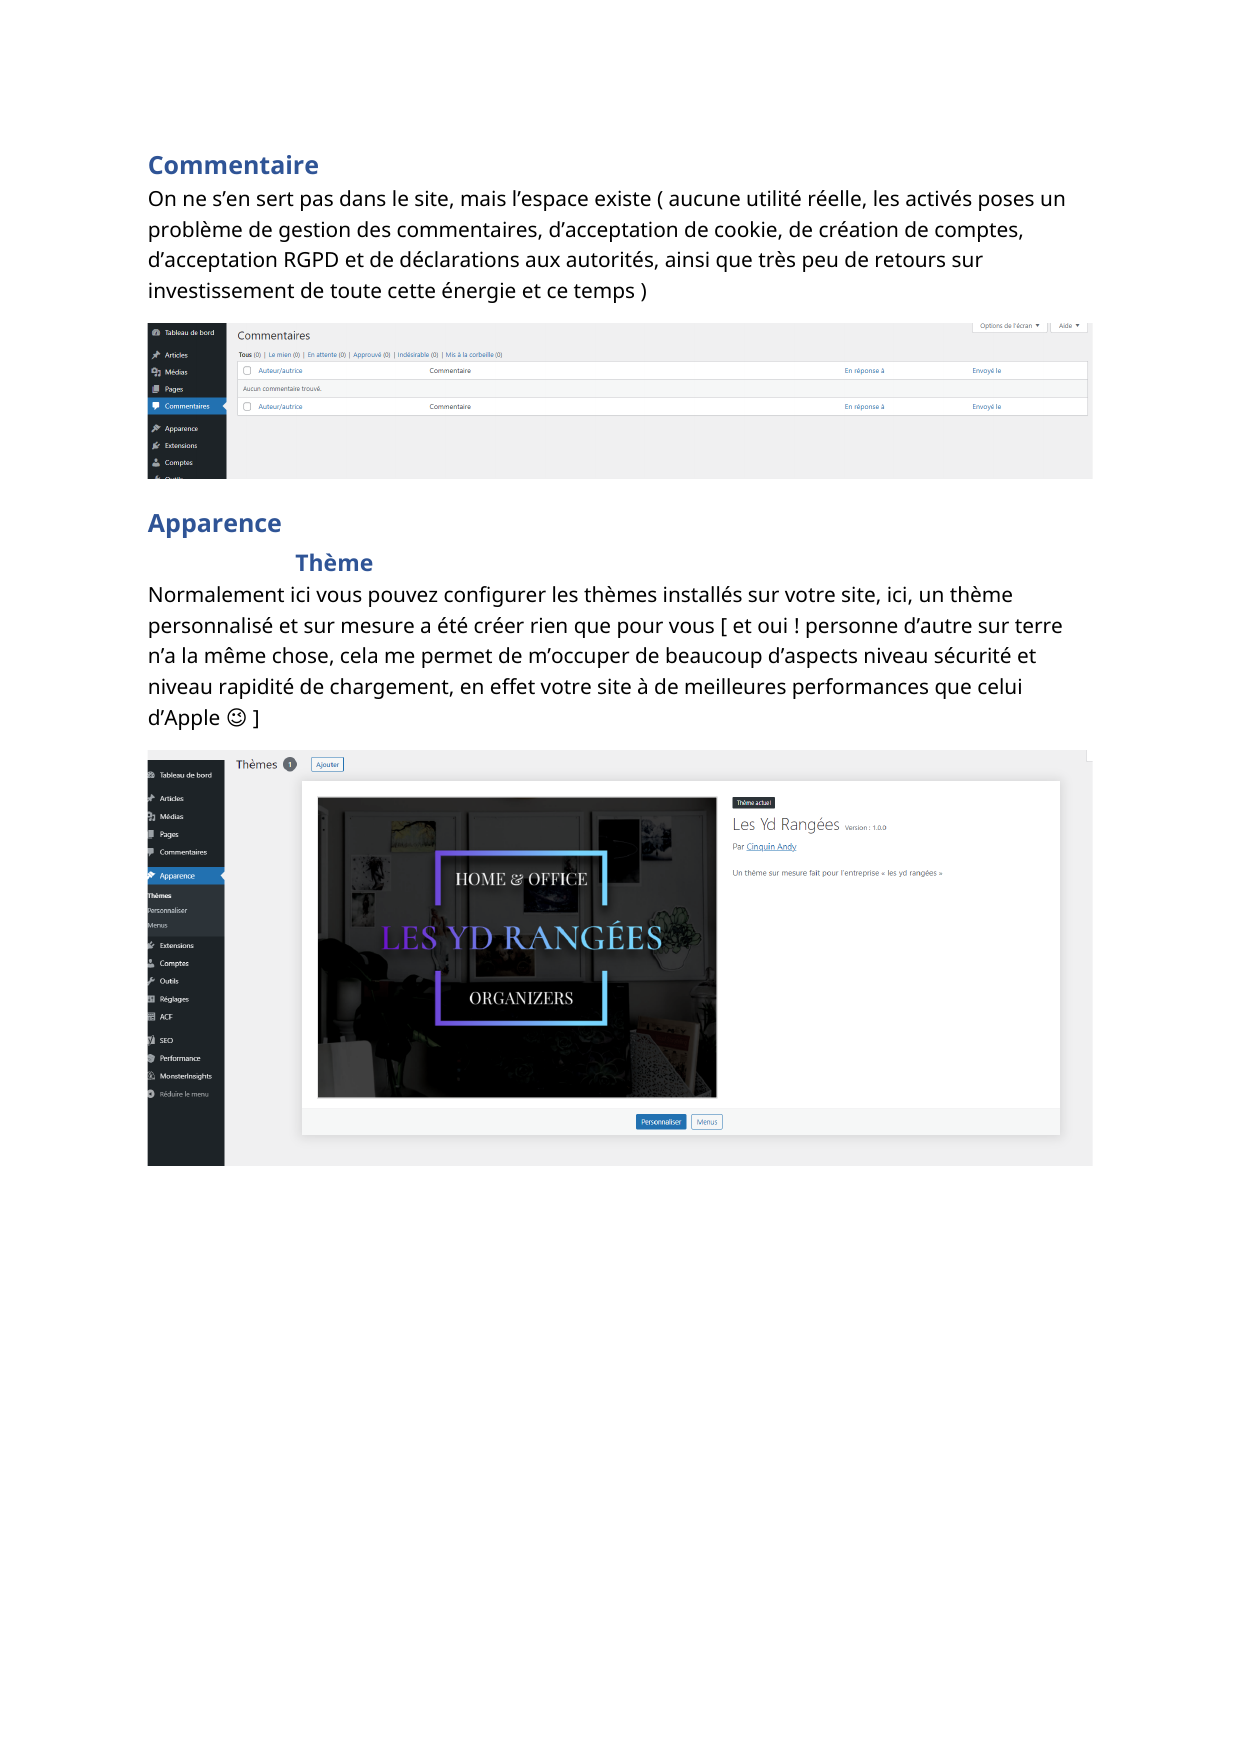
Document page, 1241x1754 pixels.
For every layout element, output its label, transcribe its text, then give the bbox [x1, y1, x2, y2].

picture [147, 750, 1093, 1166]
subtitle Apparence [148, 506, 1093, 539]
text Normalement ici vous pouvez configurer les thèmes installés sur votre site, ici, un thème personnalisé et sur mesure a été créer rien que pour vous [ et oui ! personne d’autre sur terre n’a la même chose, cela me permet de m’occuper de beaucoup d’aspects niveau sécurité et niveau rapidité de chargement, en effet votre site à de meilleures performances que celui d’Apple ] [148, 580, 1093, 731]
subtitle Thème [221, 546, 1093, 578]
picture [147, 323, 1093, 479]
text On ne s’en sert pas dans le site, mais l’espace existe ( aucune utilité réelle, les activés poses un problème de gestion des commentaires, d’acceptation de cookie, de création de comptes, d’acceptation RGPD et de déclarations aux autorités, ainsi que très peu de retours sur investissement de toute cette énergie et ce temps ) [148, 184, 1093, 305]
subtitle Commentaire [148, 148, 1093, 182]
